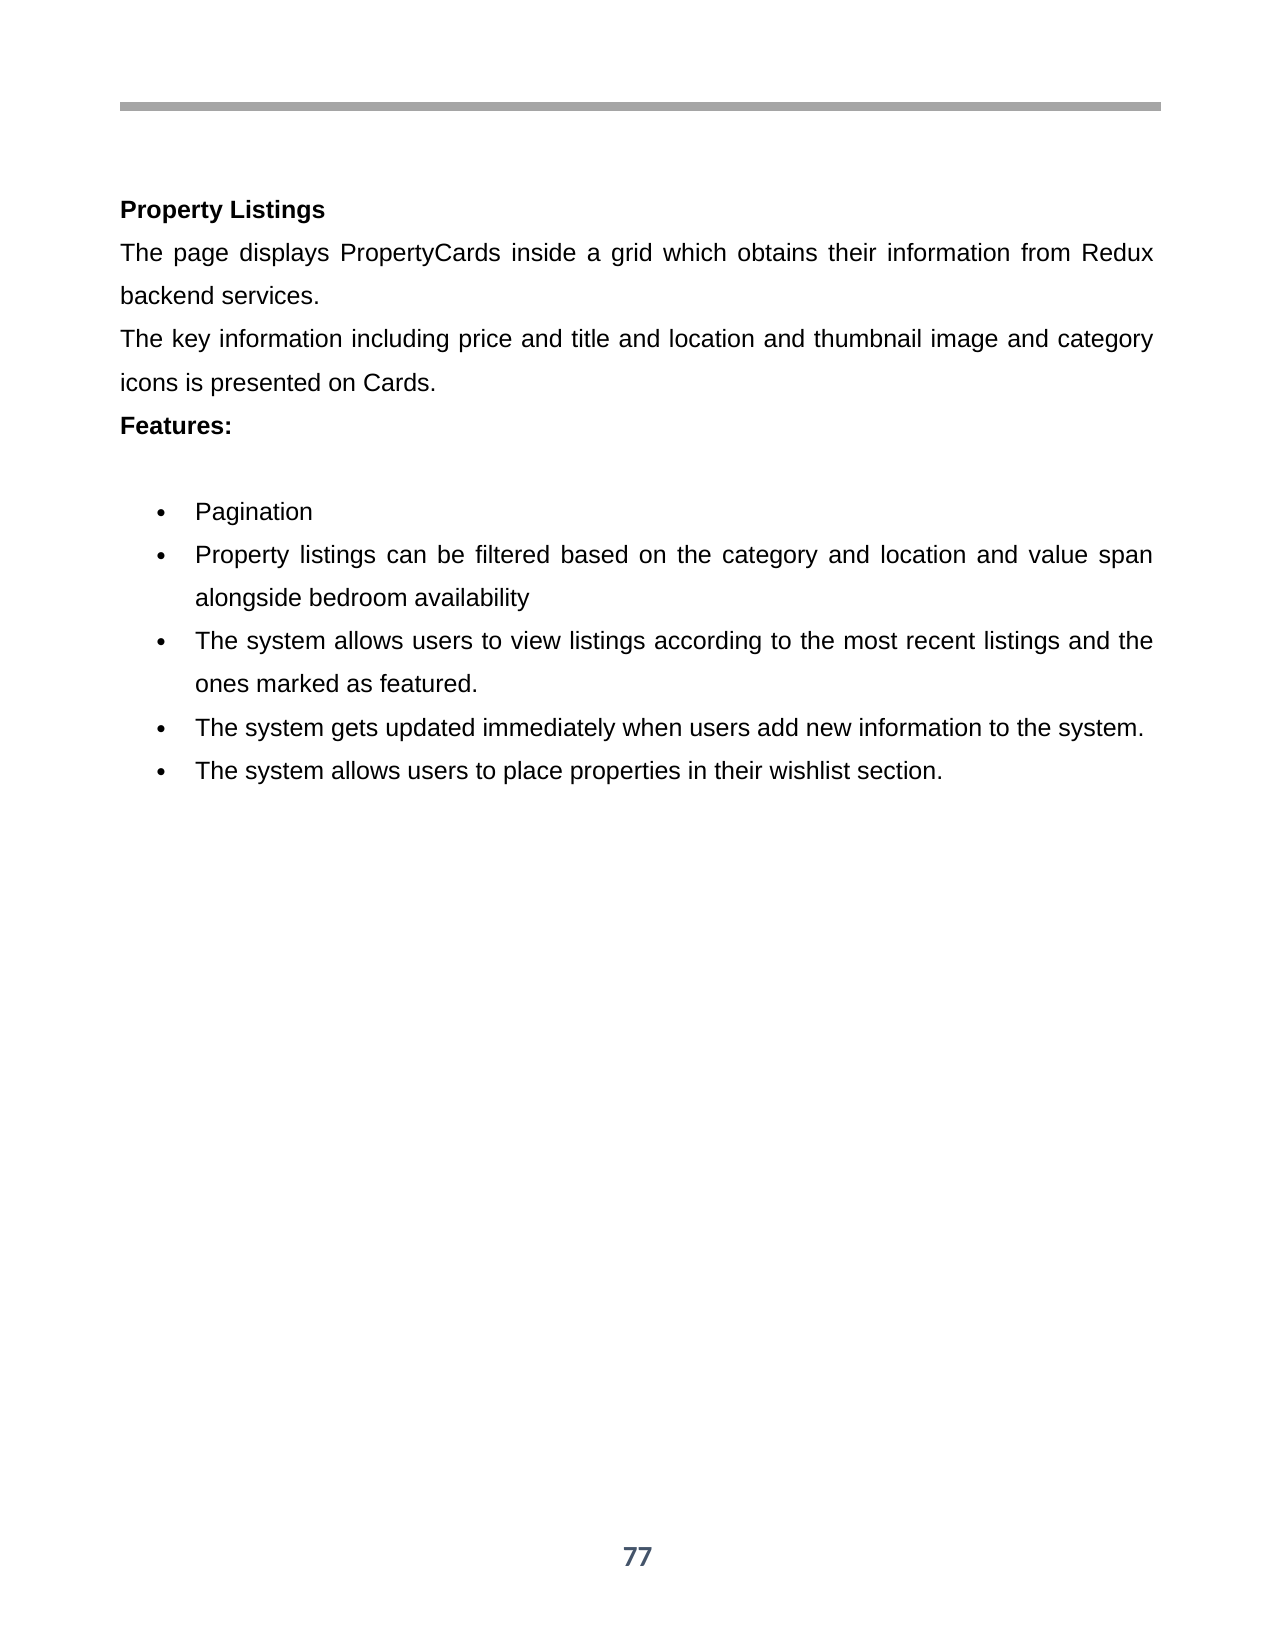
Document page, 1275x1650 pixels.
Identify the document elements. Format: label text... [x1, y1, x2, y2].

text Features: [120, 411, 1155, 439]
text The key information including price and title and location and thumbnail image and category icons is presented on Cards. [120, 324, 1155, 396]
list The system gets updated immediately when users add new information to the system. [157, 712, 1155, 741]
list Pagination [157, 497, 1155, 526]
text Property Listings [120, 195, 1155, 224]
list The system allows users to place properties in their wishlist section. [157, 756, 1155, 784]
list The system allows users to view listings according to the most recent listings and the ones marked as featured. [157, 626, 1155, 698]
list Property listings can be filtered based on the category and location and value span alongside bedroom availability [157, 540, 1155, 612]
text The page displays PropertyCards inside a grid which obtains their information from Redux backend services. [120, 238, 1155, 310]
